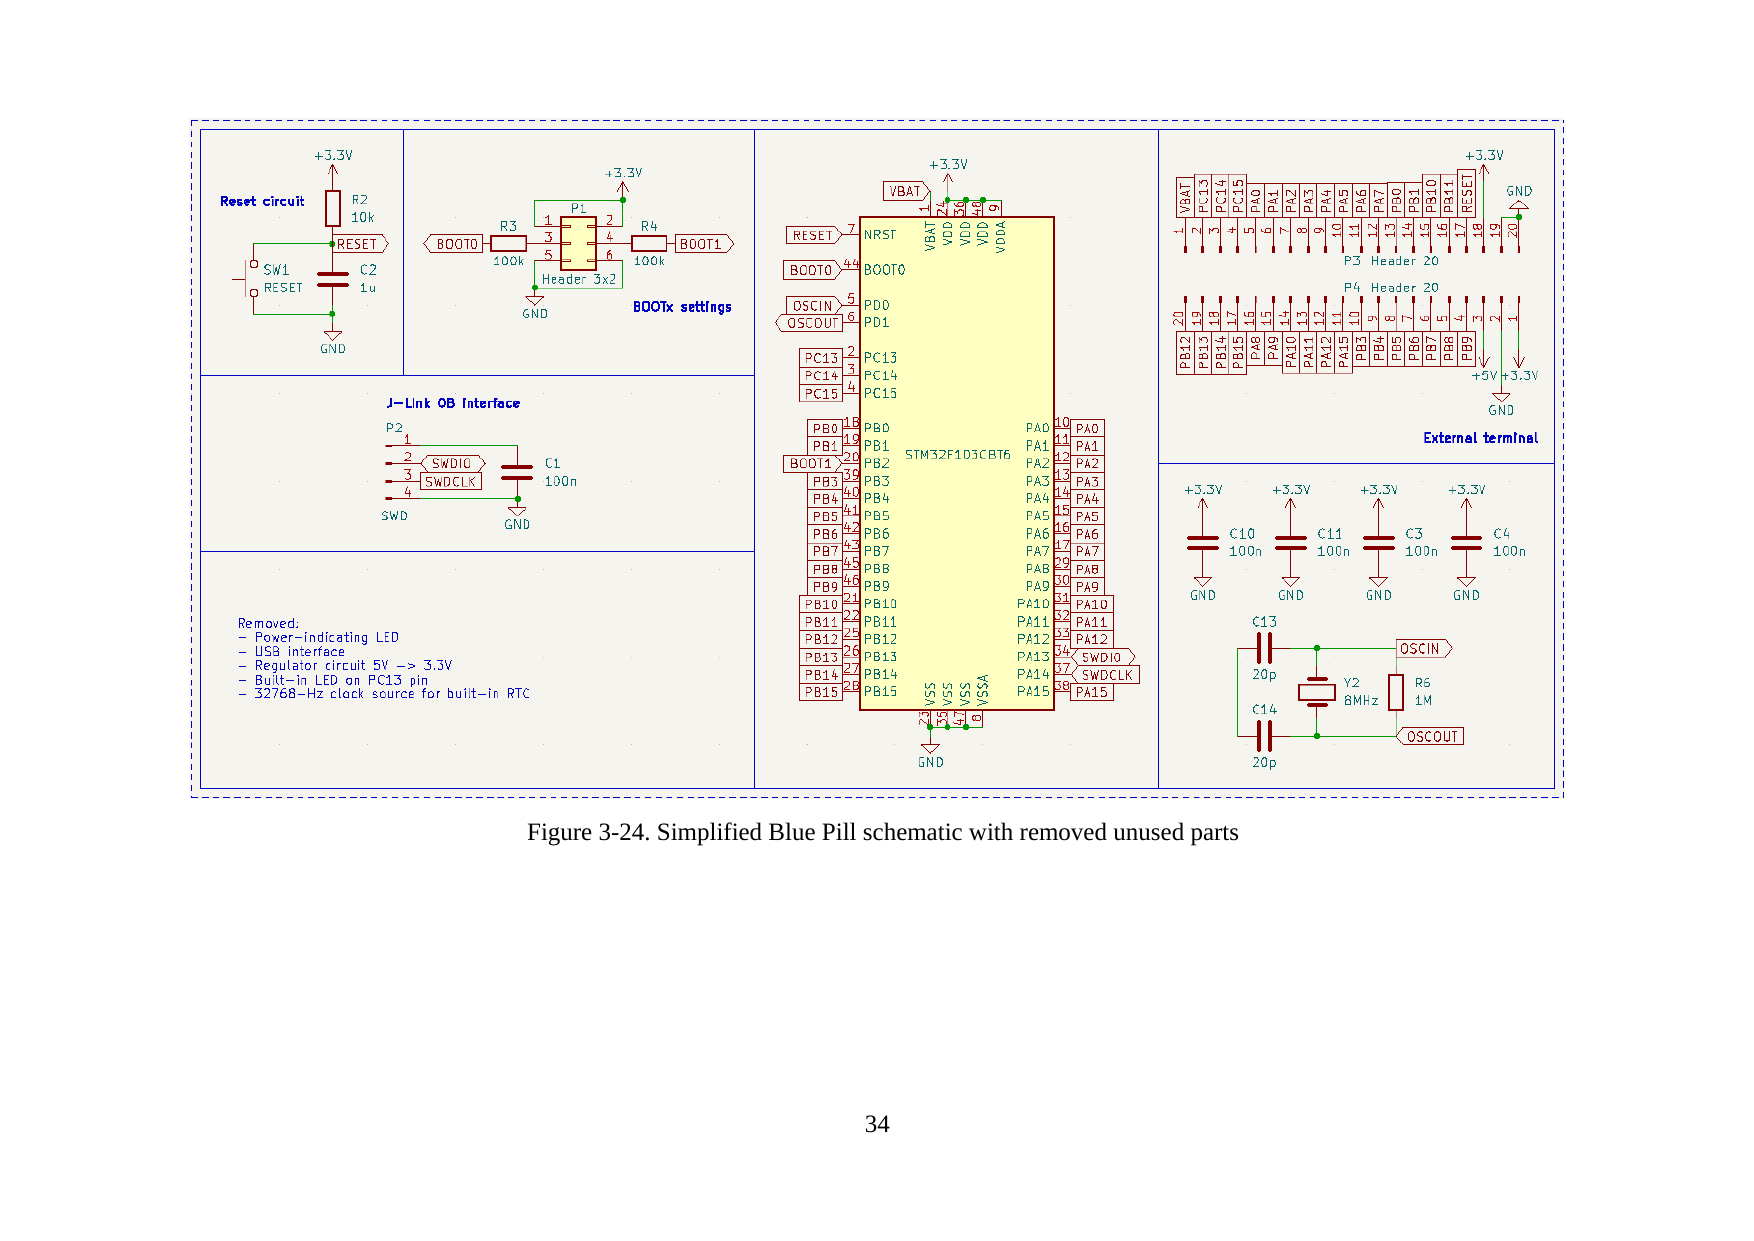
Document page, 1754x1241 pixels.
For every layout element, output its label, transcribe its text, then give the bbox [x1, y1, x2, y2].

picture [189, 118, 1565, 799]
